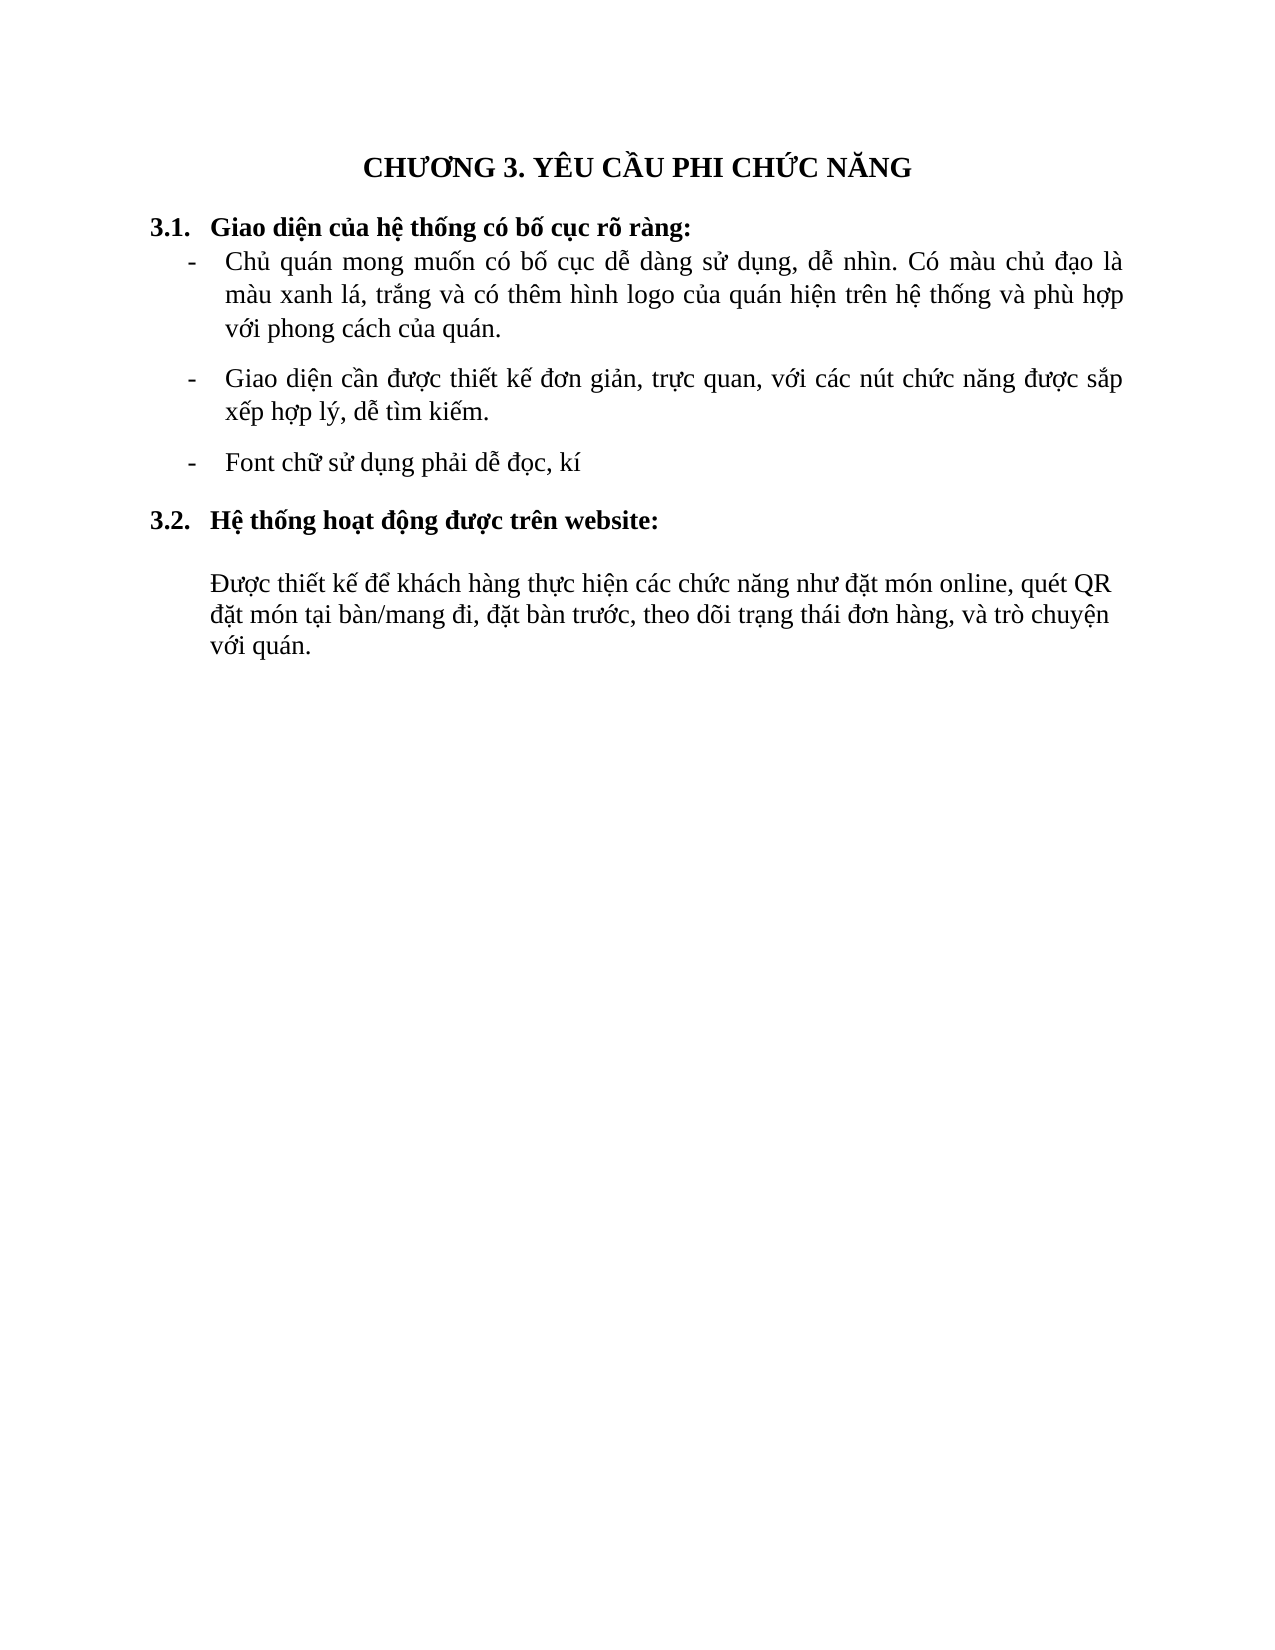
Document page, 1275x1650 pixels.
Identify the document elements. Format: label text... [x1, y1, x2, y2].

subtitle Yêu cầu phi chức năng [150, 150, 1125, 183]
list Chủ quán mong muốn có bố cục dễ dàng sử dụng, dễ nhìn. Có màu chủ đạo là màu xanh lá, trắng và có thêm hình logo của quán hiện trên hệ thống và phù hợp với phong cách của quán. [187, 245, 1125, 343]
subtitle Hệ thống hoạt động được trên website: [150, 504, 1125, 535]
list Giao diện cần được thiết kế đơn giản, trực quan, với các nút chức năng được sắp xếp hợp lý, dễ tìm kiếm. [187, 362, 1125, 427]
text Được thiết kế để khách hàng thực hiện các chức năng như đặt món online, quét QR đặt món tại bàn/mang đi, đặt bàn trước, theo dõi trạng thái đơn hàng, và trò chuyện với quán. [210, 567, 1125, 660]
subtitle Giao diện của hệ thống có bố cục rõ ràng: [150, 211, 1125, 242]
list Font chữ sử dụng phải dễ đọc, kí [187, 446, 1125, 477]
